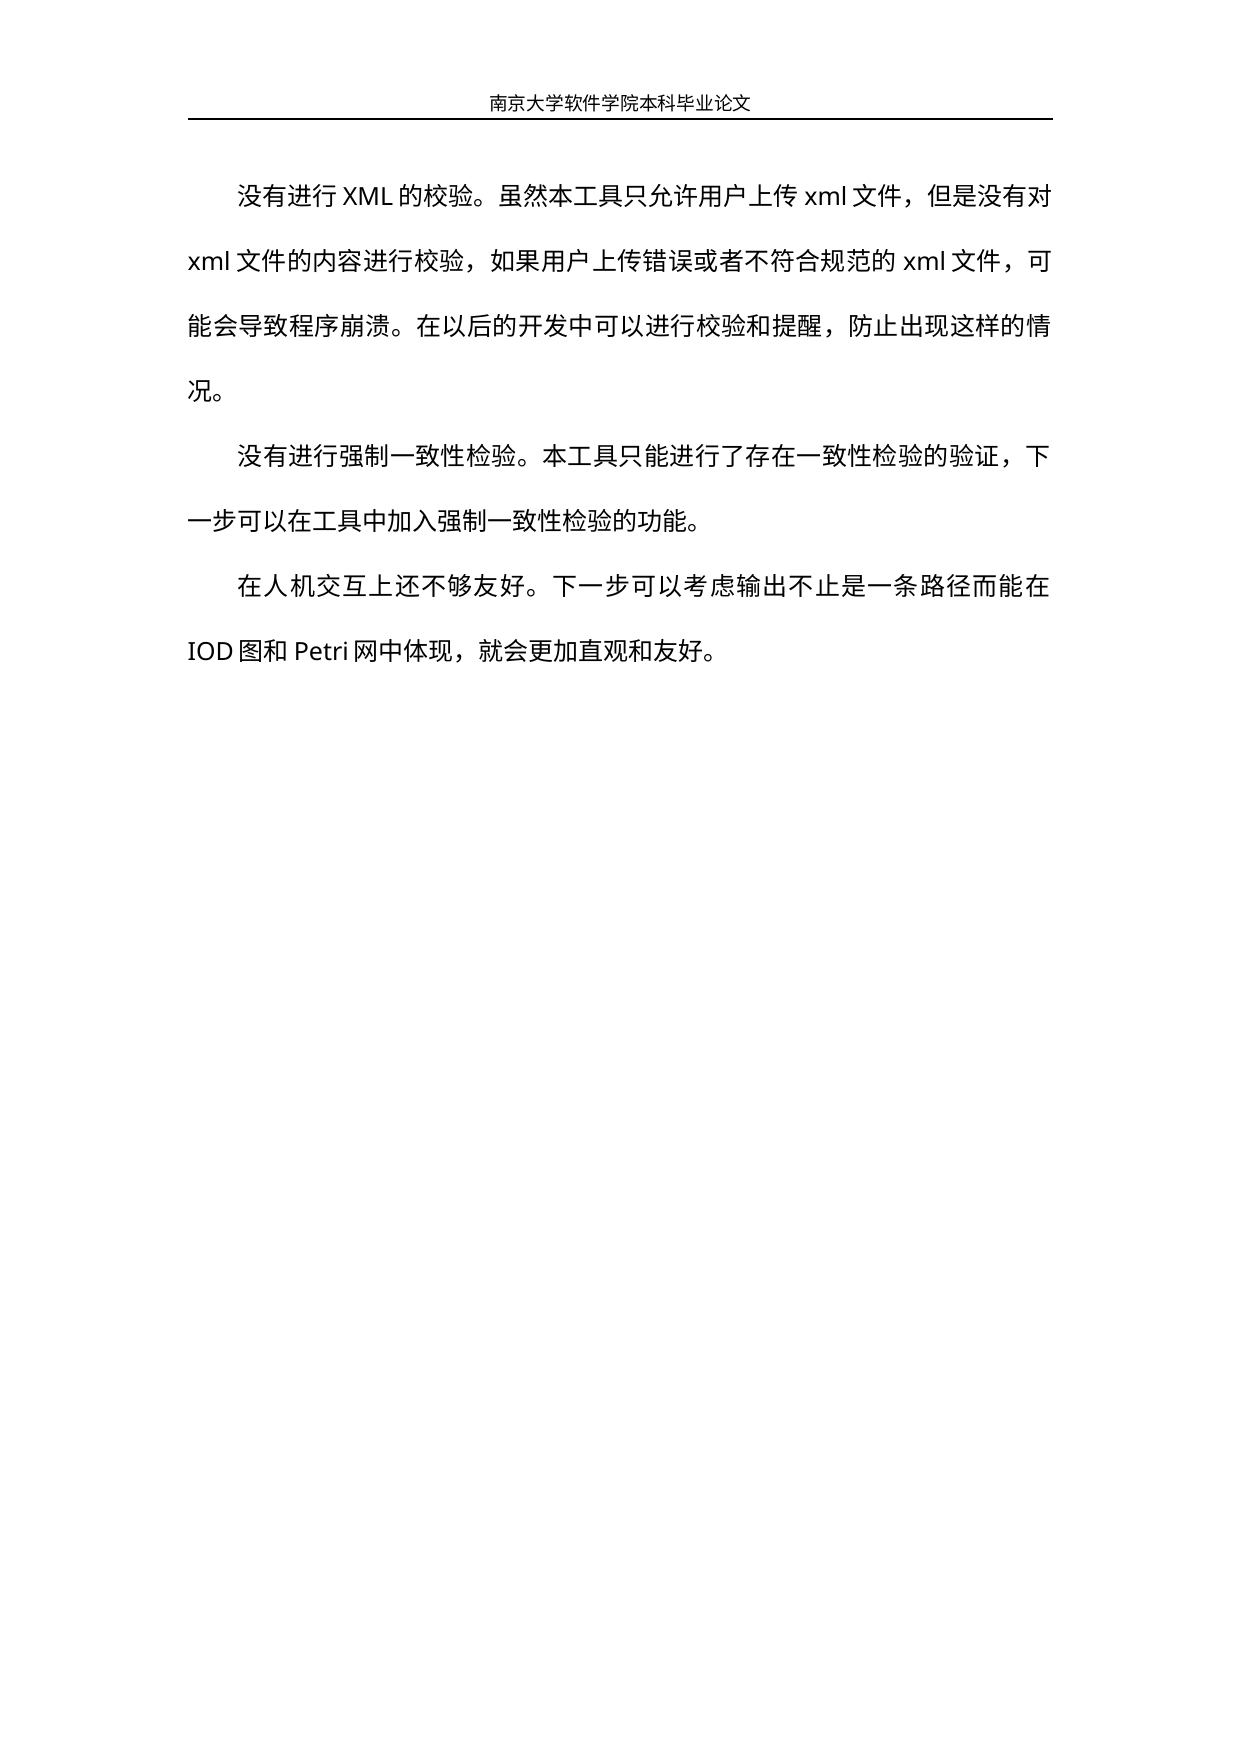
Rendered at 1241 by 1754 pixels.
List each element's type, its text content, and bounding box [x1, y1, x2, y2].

text 在人机交互上还不够友好。下一步可以考虑输出不止是一条路径而能在IOD图和Petri网中体现，就会更加直观和友好。 [187, 552, 1053, 682]
text 没有进行强制一致性检验。本工具只能进行了存在一致性检验的验证，下一步可以在工具中加入强制一致性检验的功能。 [187, 422, 1053, 552]
text 没有进行XML的校验。虽然本工具只允许用户上传xml文件，但是没有对xml文件的内容进行校验，如果用户上传错误或者不符合规范的xml文件，可能会导致程序崩溃。在以后的开发中可以进行校验和提醒，防止出现这样的情况。 [187, 162, 1053, 422]
